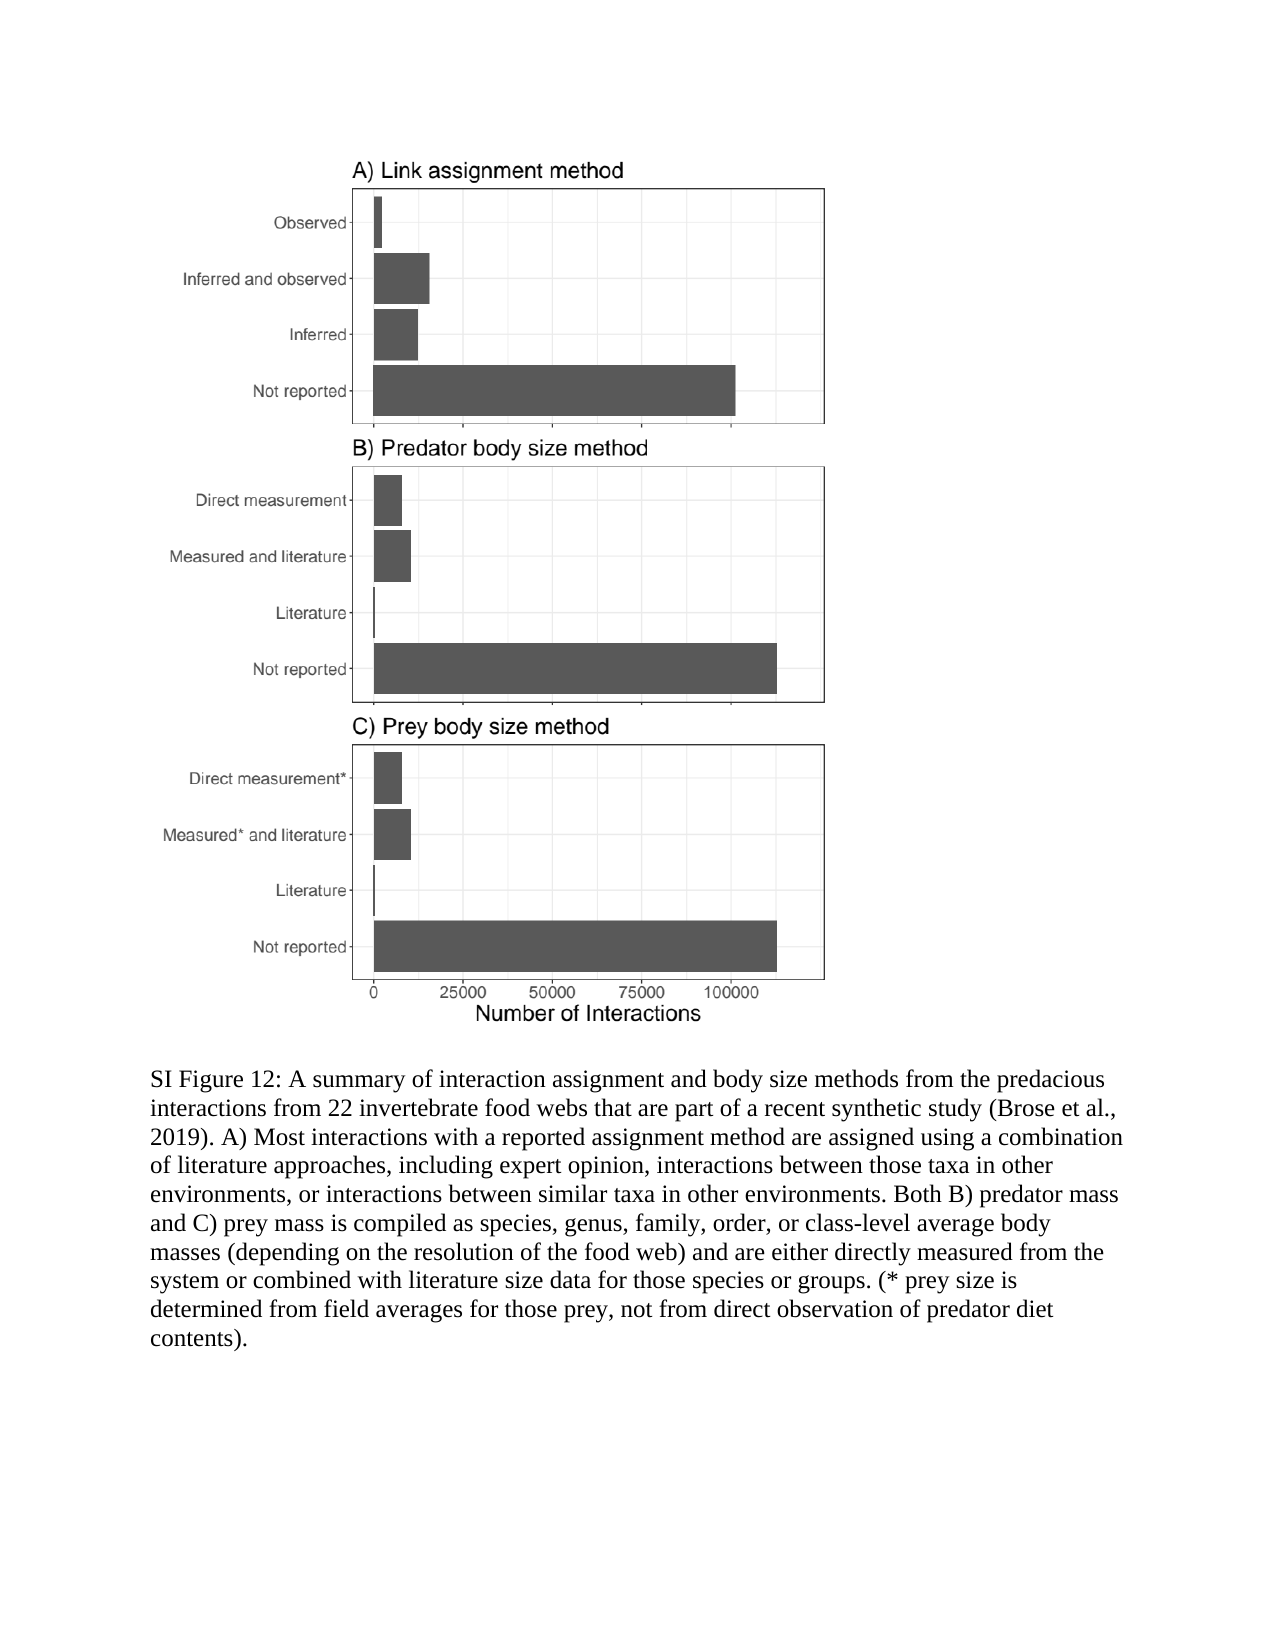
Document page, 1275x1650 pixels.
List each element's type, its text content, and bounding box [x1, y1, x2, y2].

text SI Figure 12: A summary of interaction assignment and body size methods from the predacious interactions from 22 invertebrate food webs that are part of a recent synthetic study (Brose et al., 2019). A) Most interactions with a reported assignment method are assigned using a combination of literature approaches, including expert opinion, interactions between those taxa in other environments, or interactions between similar taxa in other environments. Both B) predator mass and C) prey mass is compiled as species, genus, family, order, or class-level average body masses (depending on the resolution of the food web) and are either directly measured from the system or combined with literature size data for those species or groups. (* prey size is determined from field averages for those prey, not from direct observation of predator diet contents). [150, 1064, 1125, 1352]
